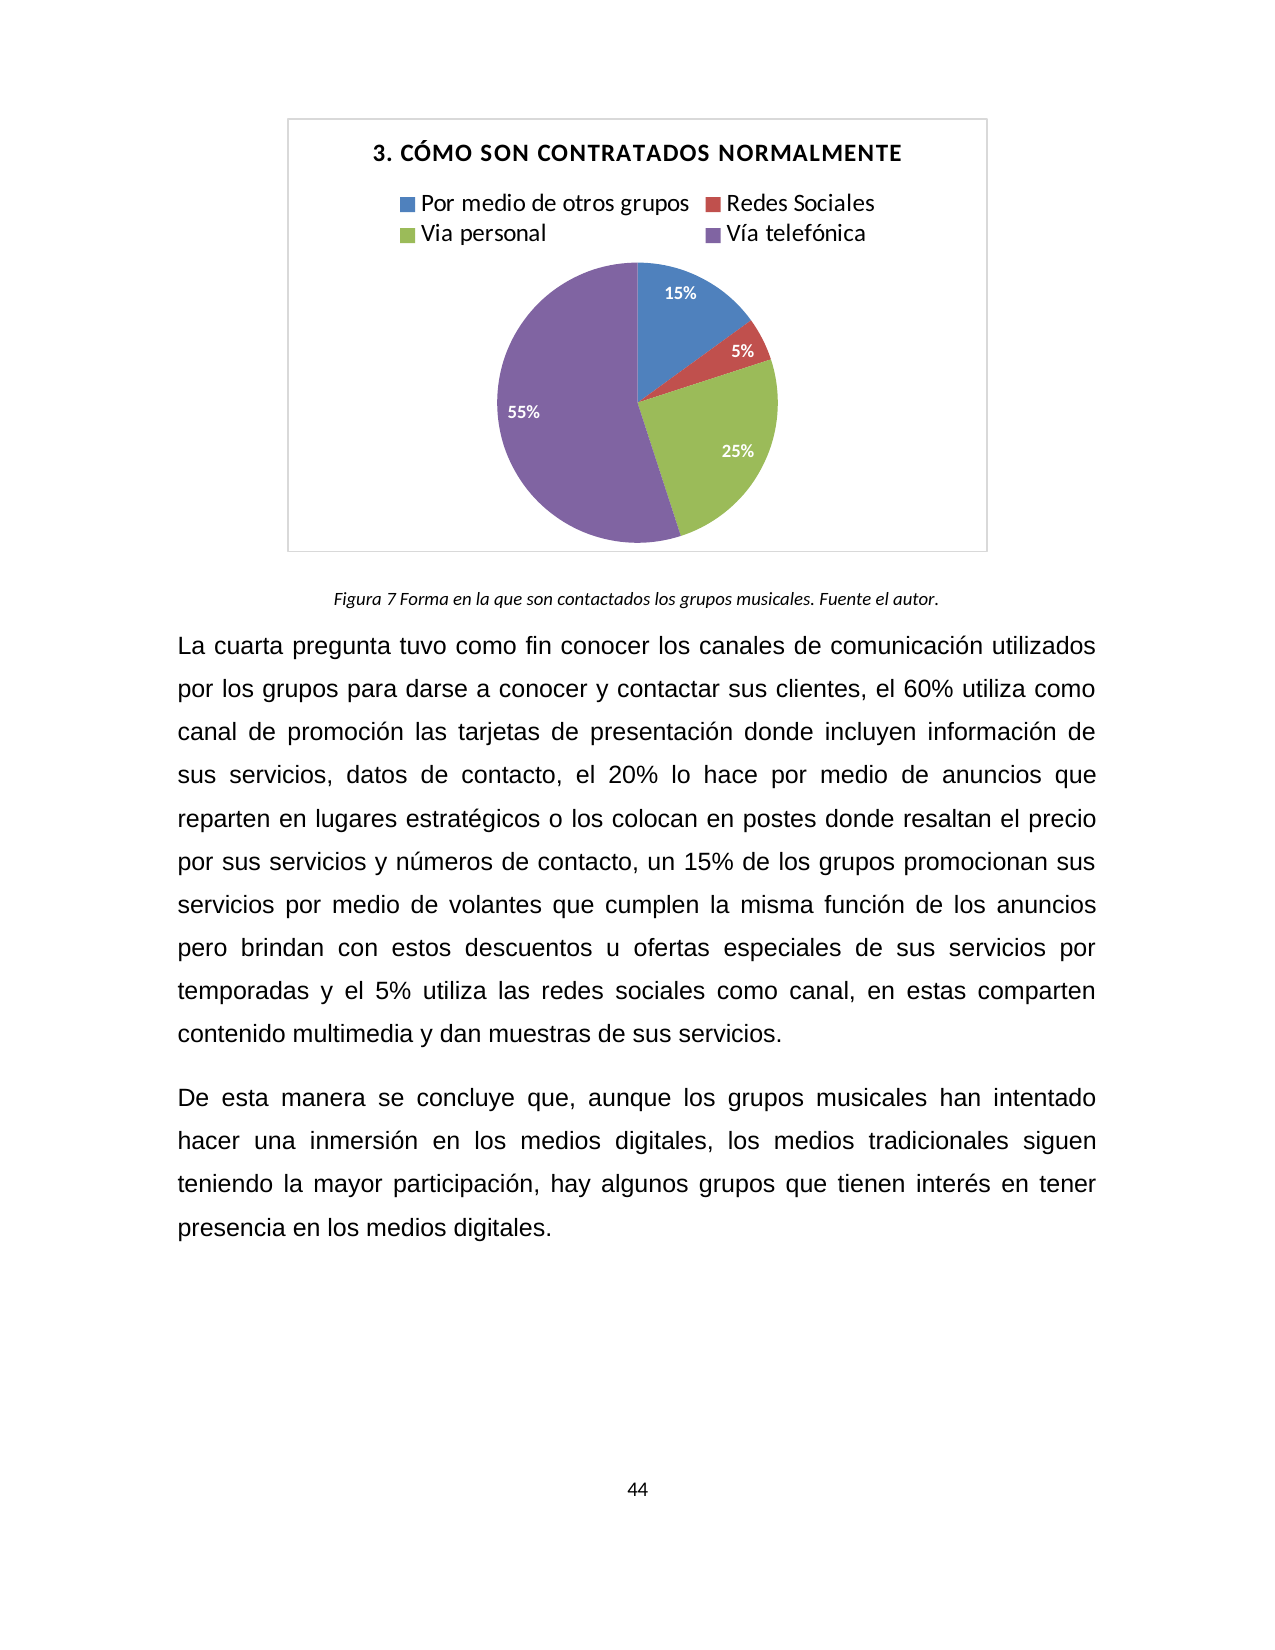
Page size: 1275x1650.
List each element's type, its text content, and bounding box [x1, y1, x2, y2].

text Figura 7 Forma en la que son contactados los grupos musicales. Fuente el autor. [177, 587, 1098, 610]
text La cuarta pregunta tuvo como fin conocer los canales de comunicación utilizados por los grupos para darse a conocer y contactar sus clientes, el 60% utiliza como canal de promoción las tarjetas de presentación donde incluyen información de sus servicios, datos de contacto, el 20% lo hace por medio de anuncios que reparten en lugares estratégicos o los colocan en postes donde resaltan el precio por sus servicios y números de contacto, un 15% de los grupos promocionan sus servicios por medio de volantes que cumplen la misma función de los anuncios pero brindan con estos descuentos u ofertas especiales de sus servicios por temporadas y el 5% utiliza las redes sociales como canal, en estas comparten contenido multimedia y dan muestras de sus servicios. [177, 631, 1098, 1048]
text De esta manera se concluye que, aunque los grupos musicales han intentado hacer una inmersión en los medios digitales, los medios tradicionales siguen teniendo la mayor participación, hay algunos grupos que tienen interés en tener presencia en los medios digitales. [177, 1083, 1098, 1241]
